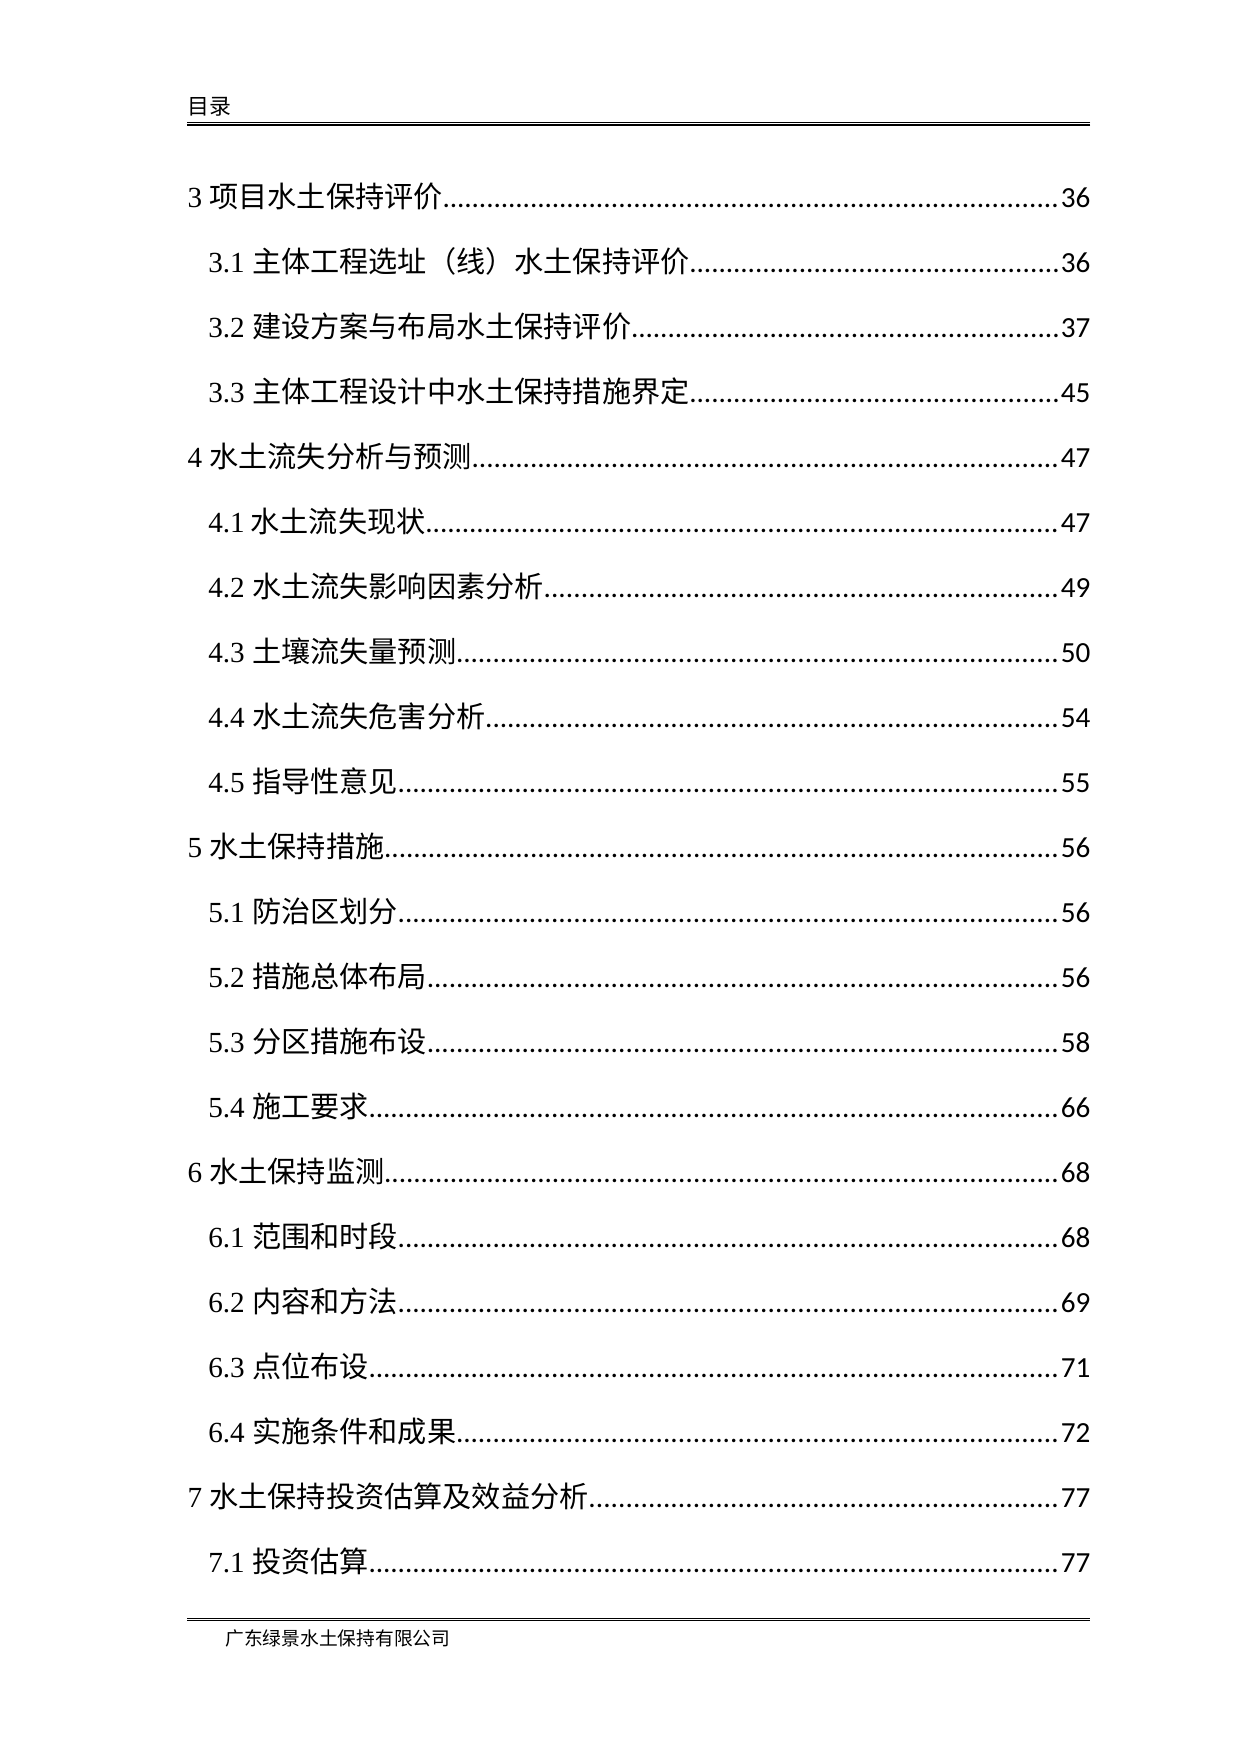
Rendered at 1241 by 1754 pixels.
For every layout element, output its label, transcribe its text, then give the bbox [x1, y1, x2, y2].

text 4.4 水土流失危害分析 54 [208, 682, 1090, 747]
text 4.2 水土流失影响因素分析 49 [208, 552, 1090, 617]
text 6.1 范围和时段 68 [208, 1202, 1090, 1267]
text 4 水土流失分析与预测 47 [187, 422, 1090, 487]
text 3.2 建设方案与布局水土保持评价 37 [208, 292, 1090, 357]
text 4.1水土流失现状 47 [208, 487, 1090, 552]
text 4.5 指导性意见 55 [208, 747, 1090, 812]
text 5.3 分区措施布设 58 [208, 1007, 1090, 1072]
text 6.3 点位布设 71 [208, 1332, 1090, 1397]
text 7.1 投资估算 77 [208, 1527, 1090, 1592]
text 6.2 内容和方法 69 [208, 1267, 1090, 1332]
text 5.2 措施总体布局 56 [208, 942, 1090, 1007]
text 4.3 土壤流失量预测 50 [208, 617, 1090, 682]
text 5.4 施工要求 66 [208, 1072, 1090, 1137]
text 6.4 实施条件和成果 72 [208, 1397, 1090, 1462]
text 3.3 主体工程设计中水土保持措施界定 45 [208, 357, 1090, 422]
text 3.1 主体工程选址（线）水土保持评价 36 [208, 227, 1090, 292]
text 6 水土保持监测 68 [187, 1137, 1090, 1202]
text 5 水土保持措施 56 [187, 812, 1090, 877]
text 5.1 防治区划分 56 [208, 877, 1090, 942]
text 3 项目水土保持评价 36 [187, 162, 1090, 227]
text 7 水土保持投资估算及效益分析 77 [187, 1462, 1090, 1527]
